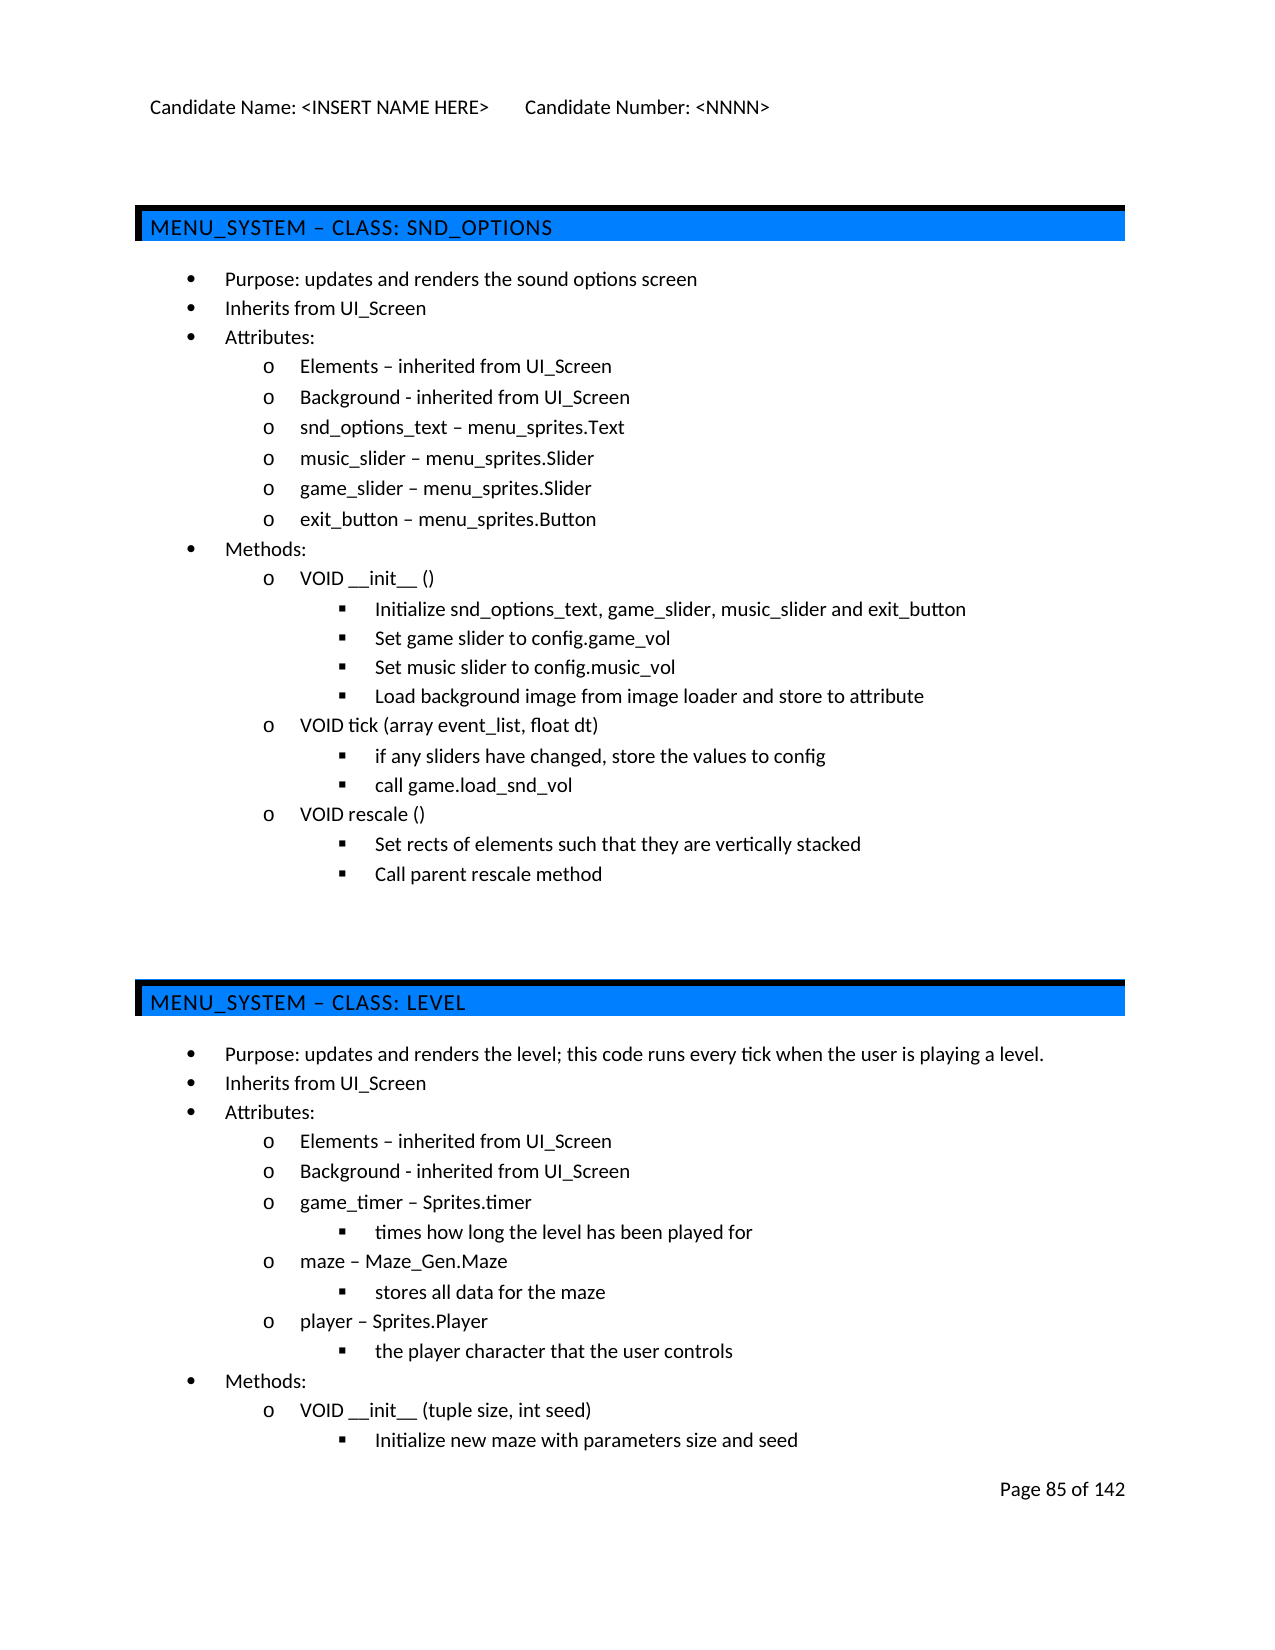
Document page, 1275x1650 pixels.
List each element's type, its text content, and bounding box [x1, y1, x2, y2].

list if any sliders have changed, store the values to config [337, 743, 1125, 768]
list Background - inherited from UI_Screen [262, 384, 1125, 411]
list Set game slider to config.game_vol [337, 625, 1125, 650]
list Set music slider to config.music_vol [337, 654, 1125, 679]
list Methods: [187, 536, 1125, 562]
list game_timer – Sprites.timer [262, 1189, 1125, 1216]
list stores all data for the maze [337, 1279, 1125, 1304]
list Elements – inherited from UI_Screen [262, 1128, 1125, 1155]
list VOID tick (array event_list, float dt) [262, 712, 1125, 739]
list Set rects of elements such that they are vertically stacked [337, 832, 1125, 857]
list Initialize new maze with parameters size and seed [337, 1427, 1125, 1453]
list Purpose: updates and renders the level; this code runs every tick when the user is playing a level. [187, 1041, 1125, 1066]
list call game.load_snd_vol [337, 772, 1125, 797]
list Call parent rescale method [337, 861, 1125, 886]
list Initialize snd_options_text, game_slider, music_slider and exit_button [337, 596, 1125, 621]
list maze – Maze_Gen.Maze [262, 1249, 1125, 1275]
list Background - inherited from UI_Screen [262, 1159, 1125, 1185]
list times how long the level has been played for [337, 1219, 1125, 1245]
list Inherits from UI_Screen [187, 1070, 1125, 1095]
list music_slider – menu_sprites.Slider [262, 445, 1125, 471]
list VOID rescale () [262, 801, 1125, 828]
list Inherits from UI_Screen [187, 295, 1125, 321]
text Menu_System – Class: SND_Options [142, 211, 1125, 241]
list Elements – inherited from UI_Screen [262, 354, 1125, 380]
list VOID __init__ () [262, 565, 1125, 592]
list game_slider – menu_sprites.Slider [262, 475, 1125, 502]
list Attributes: [187, 324, 1125, 350]
list Methods: [187, 1368, 1125, 1393]
list snd_options_text – menu_sprites.Text [262, 414, 1125, 441]
list VOID __init__ (tuple size, int seed) [262, 1397, 1125, 1423]
text Menu_System – Class: Level [142, 986, 1125, 1016]
list Attributes: [187, 1099, 1125, 1124]
list Load background image from image loader and store to attribute [337, 683, 1125, 709]
list exit_button – menu_sprites.Button [262, 506, 1125, 532]
list player – Sprites.Player [262, 1308, 1125, 1335]
list the player character that the user controls [337, 1339, 1125, 1364]
list Purpose: updates and renders the sound options screen [187, 266, 1125, 292]
